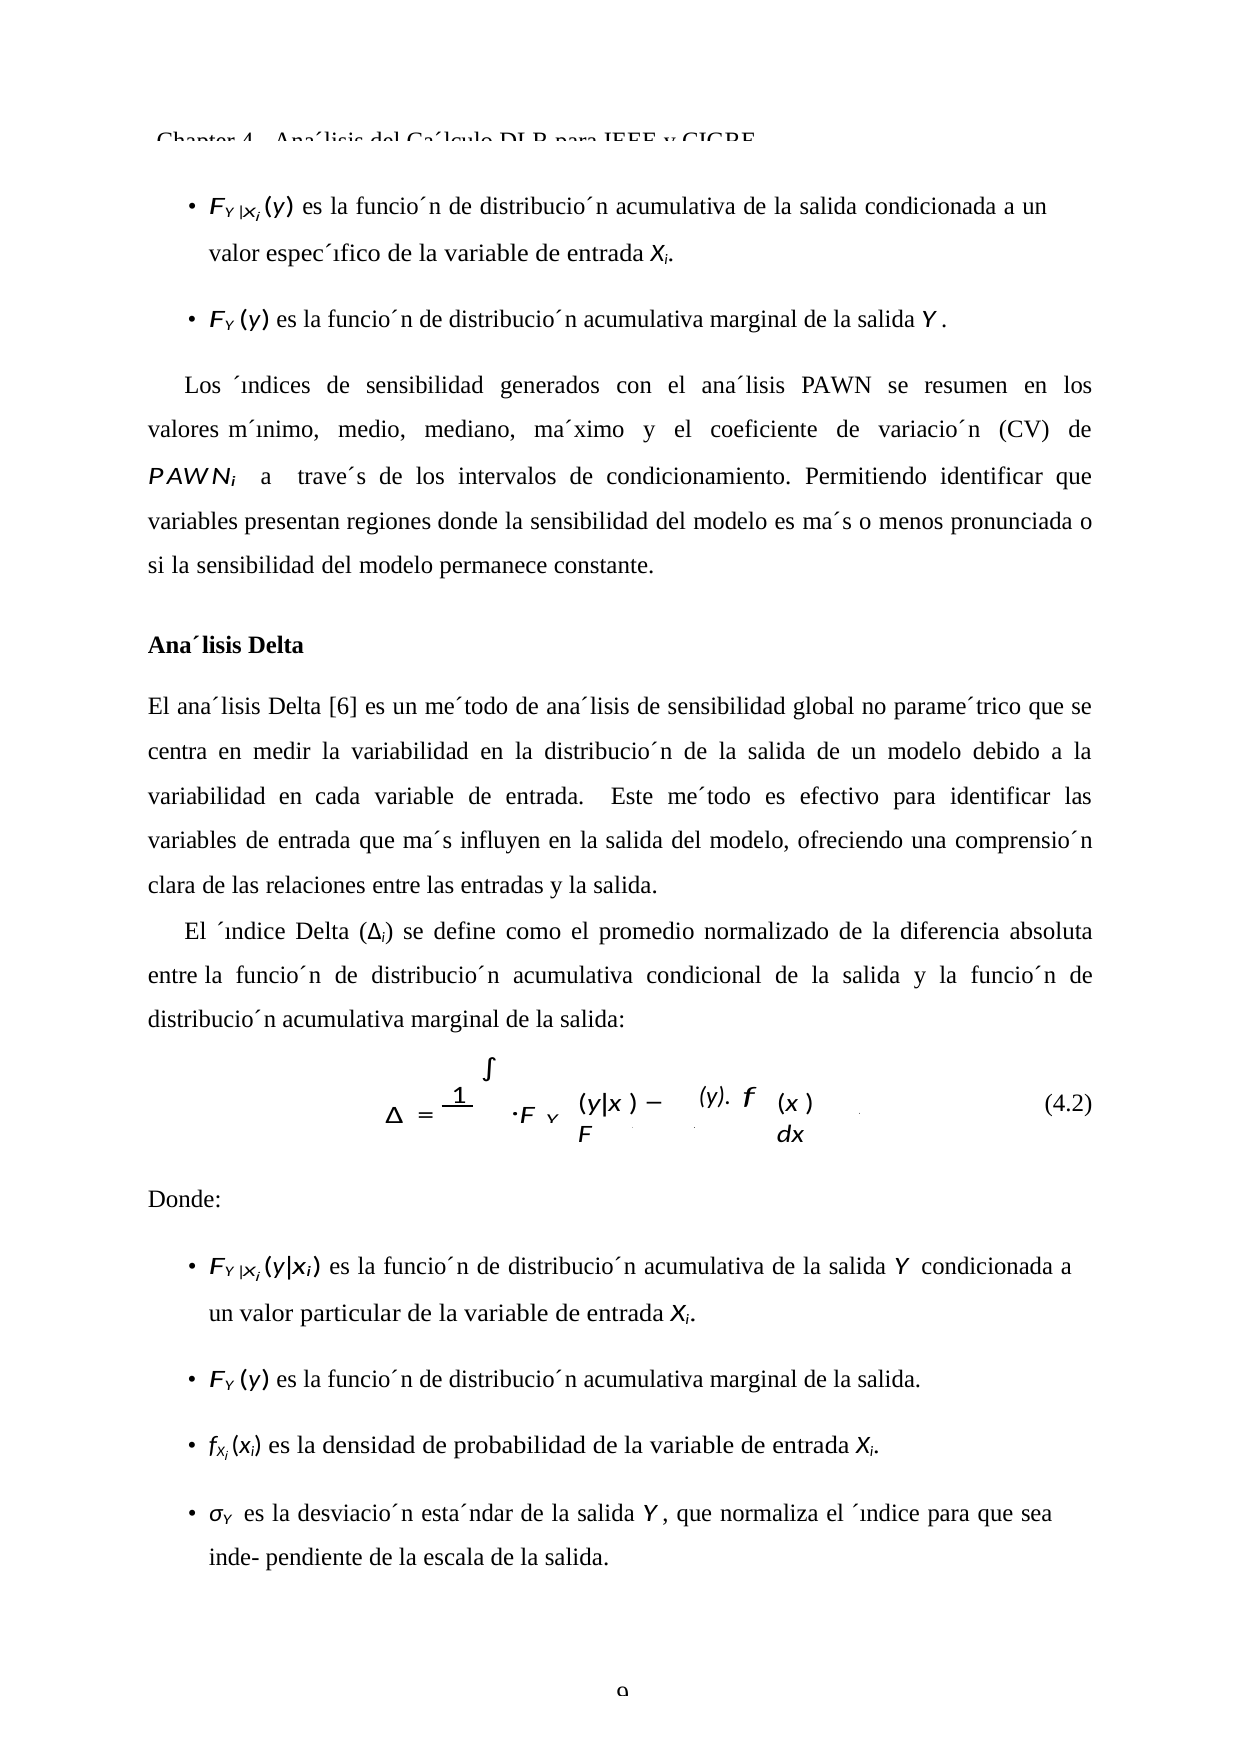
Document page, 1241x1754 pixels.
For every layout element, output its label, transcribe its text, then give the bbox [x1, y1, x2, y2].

text (4.2) [1042, 1088, 1094, 1117]
list f [698, 1080, 755, 1111]
text El ana´lisis Delta [6] es un me´todo de ana´lisis de sensibilidad global no parame´trico que se centra en medir la variabilidad en la distribucio´n de la salida de un modelo debido a la variabilidad en cada variable de entrada. Este me´todo es efectivo para identificar las variables de entrada que ma´s influyen en la salida del modelo, ofreciendo una comprensio´n clara de las relaciones entre las entradas y la salida. [148, 691, 1093, 899]
list FY (y) es la funcio´n de distribucio´n acumulativa marginal de la salida. [187, 1363, 1240, 1394]
text (y|x ) − F [578, 1088, 683, 1149]
text ∆ = 1 ∫ .F [385, 1050, 537, 1131]
list FY |Xi (y) es la funcio´n de distribucio´n acumulativa de la salida condicionada a un valor espec´ıfico de la variable de entrada Xi. [188, 190, 1093, 268]
subtitle Ana´lisis Delta [148, 630, 1240, 659]
list fXi (xi) es la densidad de probabilidad de la variable de entrada Xi. [187, 1429, 1240, 1464]
list σY es la desviacio´n esta´ndar de la salida Y , que normaliza el ´ındice para que sea inde- pendiente de la escala de la salida. [188, 1497, 1093, 1570]
list FY |Xi (y|xi) es la funcio´n de distribucio´n acumulativa de la salida Y condicionada a un valor particular de la variable de entrada Xi. [188, 1250, 1093, 1328]
text El ´ındice Delta (∆i) se define como el promedio normalizado de la diferencia absoluta entre la funcio´n de distribucio´n acumulativa condicional de la salida y la funcio´n de distribucio´n acumulativa marginal de la salida: [148, 915, 1093, 1033]
text (x ) dx [777, 1088, 847, 1149]
text Donde: [148, 1184, 1240, 1213]
text Los ´ındices de sensibilidad generados con el ana´lisis PAWN se resumen en los valores m´ınimo, medio, mediano, ma´ximo y el coeficiente de variacio´n (CV) de PAWNi a trave´s de los intervalos de condicionamiento. Permitiendo identificar que variables presentan regiones donde la sensibilidad del modelo es ma´s o menos pronunciada o si la sensibilidad del modelo permanece constante. [148, 370, 1093, 579]
list FY (y) es la funcio´n de distribucio´n acumulativa marginal de la salida Y . [187, 303, 1240, 334]
